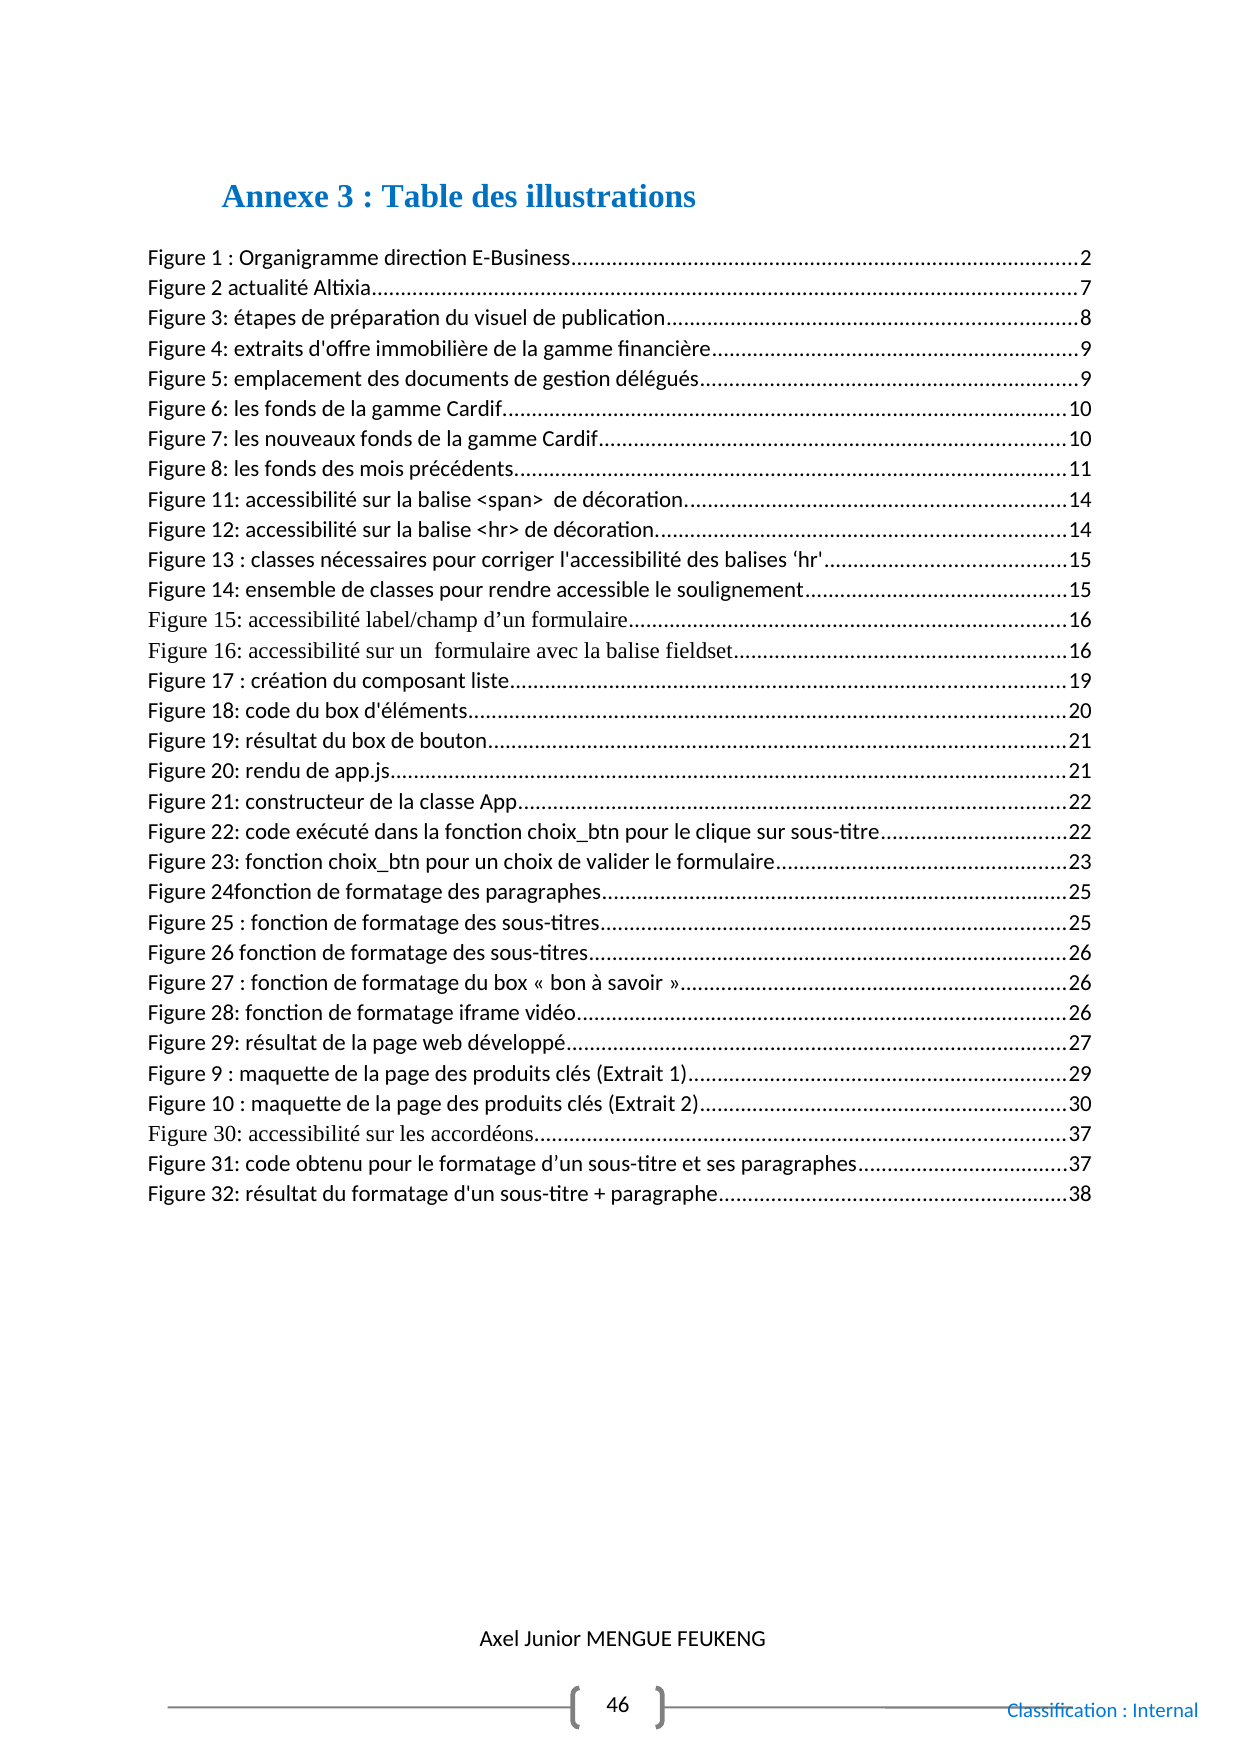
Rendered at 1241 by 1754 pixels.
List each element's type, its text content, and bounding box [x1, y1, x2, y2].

text Figure 15: accessibilité label/champ d’un formulaire 16 [148, 606, 1093, 634]
text Figure 25 : fonction de formatage des sous-titres 25 [148, 908, 1093, 936]
text Figure 22: code exécuté dans la fonction choix_btn pour le clique sur sous-titre 22 [148, 817, 1093, 845]
text Figure 4: extraits d'offre immobilière de la gamme financière 9 [148, 334, 1093, 362]
text Figure 16: accessibilité sur un formulaire avec la balise fieldset 16 [148, 636, 1093, 664]
text Figure 32: résultat du formatage d'un sous-titre + paragraphe 38 [148, 1179, 1093, 1208]
text Figure 14: ensemble de classes pour rendre accessible le soulignement 15 [148, 575, 1093, 603]
text Figure 3: étapes de préparation du visuel de publication 8 [148, 303, 1093, 332]
text Figure 20: rendu de app.js 21 [148, 757, 1093, 785]
text Figure 21: constructeur de la classe App 22 [148, 787, 1093, 815]
subtitle Annexe 3 : Table des illustrations [221, 177, 1093, 215]
text Figure 1 : Organigramme direction E-Business 2 [148, 243, 1093, 271]
text Figure 6: les fonds de la gamme Cardif. 10 [148, 394, 1093, 422]
text Figure 11: accessibilité sur la balise <span> de décoration. 14 [148, 485, 1093, 513]
text Figure 10 : maquette de la page des produits clés (Extrait 2) 30 [148, 1089, 1093, 1117]
text Figure 5: emplacement des documents de gestion délégués 9 [148, 364, 1093, 392]
text Figure 27 : fonction de formatage du box « bon à savoir » 26 [148, 968, 1093, 996]
text Figure 13 : classes nécessaires pour corriger l'accessibilité des balises ‘hr' 15 [148, 545, 1093, 573]
text Figure 7: les nouveaux fonds de la gamme Cardif 10 [148, 424, 1093, 452]
text Figure 8: les fonds des mois précédents. 11 [148, 454, 1093, 483]
text Figure 2 actualité Altixia 7 [148, 273, 1093, 301]
text Figure 26 fonction de formatage des sous-titres 26 [148, 938, 1093, 966]
text Figure 12: accessibilité sur la balise <hr> de décoration. 14 [148, 515, 1093, 543]
text Figure 9 : maquette de la page des produits clés (Extrait 1) 29 [148, 1059, 1093, 1087]
text Figure 23: fonction choix_btn pour un choix de valider le formulaire 23 [148, 847, 1093, 875]
text Figure 19: résultat du box de bouton 21 [148, 726, 1093, 754]
text Figure 31: code obtenu pour le formatage d’un sous-titre et ses paragraphes 37 [148, 1149, 1093, 1177]
text Figure 17 : création du composant liste 19 [148, 666, 1093, 694]
text Figure 18: code du box d'éléments 20 [148, 696, 1093, 724]
text Figure 28: fonction de formatage iframe vidéo 26 [148, 998, 1093, 1026]
text Figure 29: résultat de la page web développé 27 [148, 1028, 1093, 1057]
text Figure 30: accessibilité sur les accordéons 37 [148, 1119, 1093, 1147]
text Figure 24fonction de formatage des paragraphes 25 [148, 877, 1093, 906]
